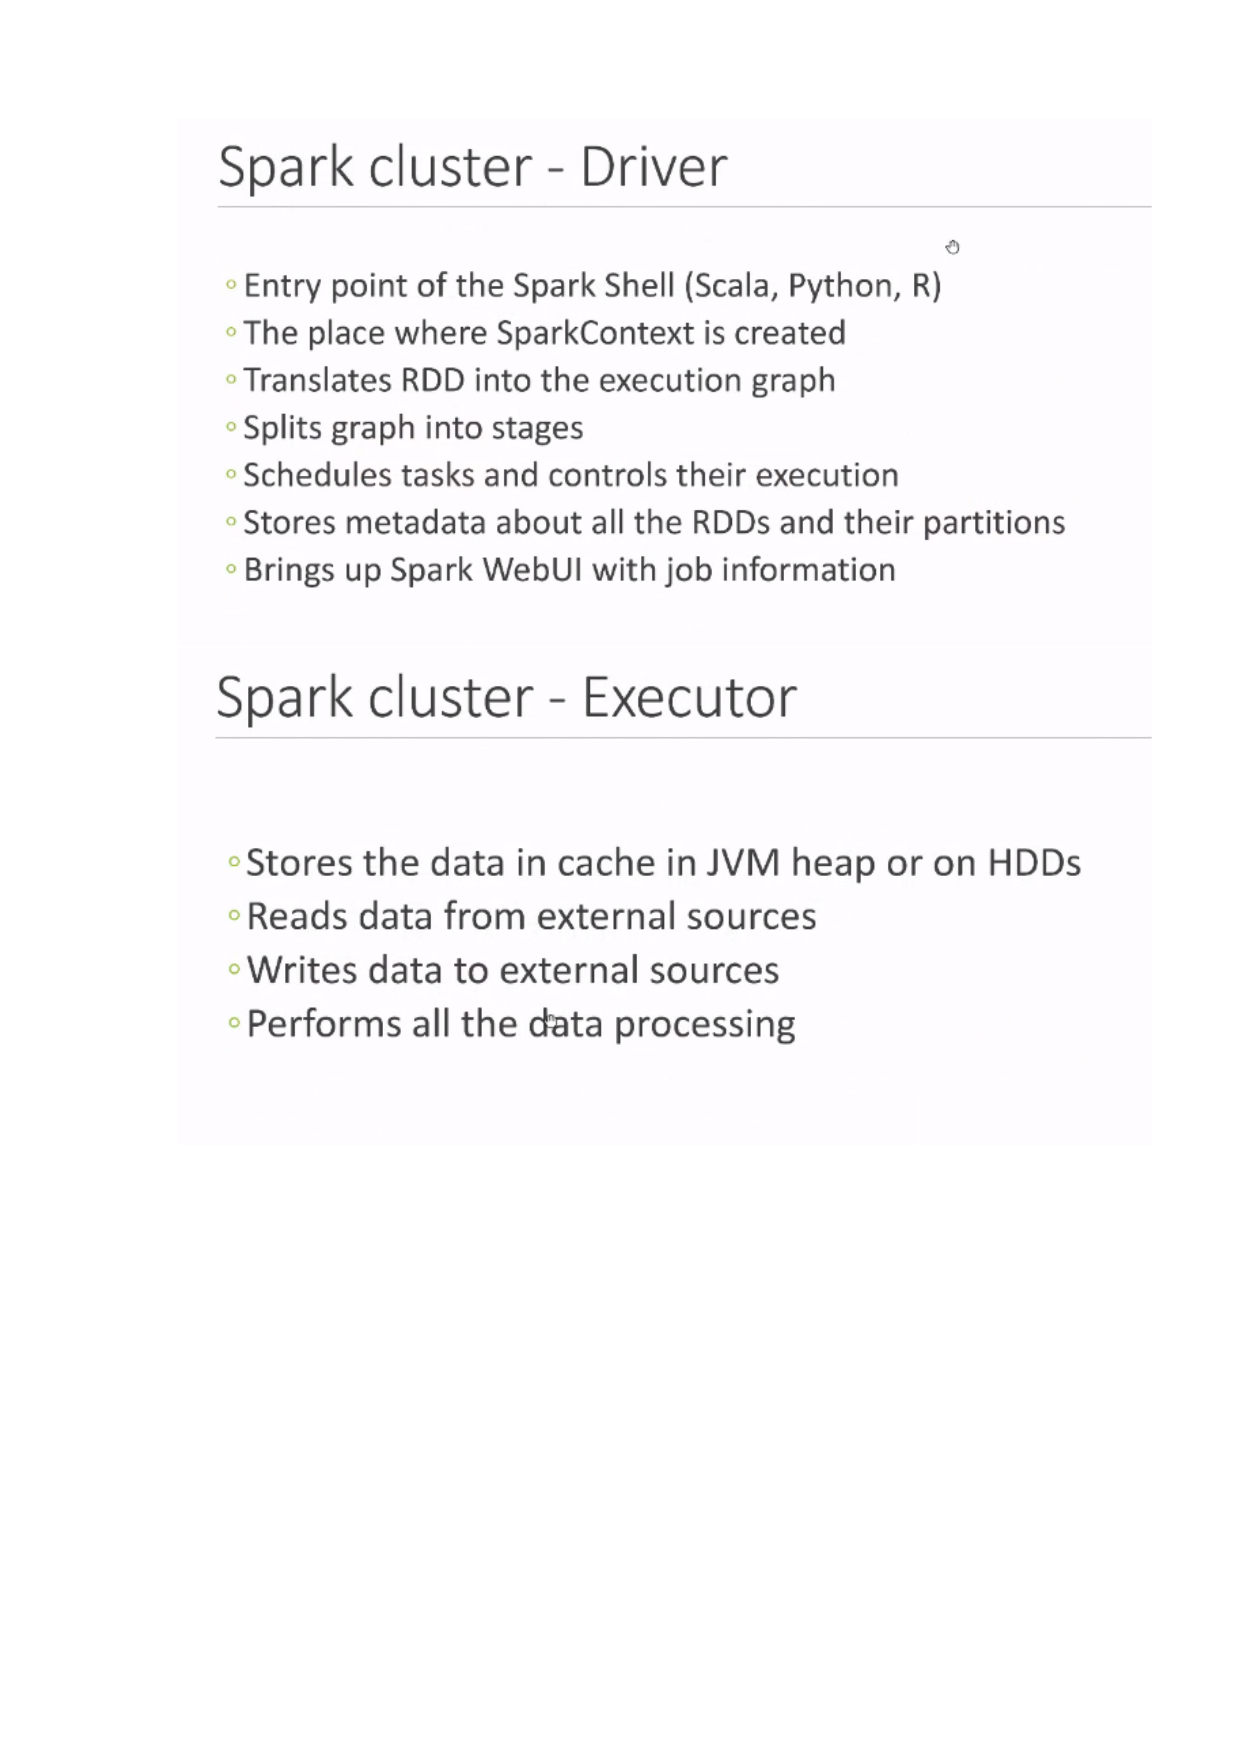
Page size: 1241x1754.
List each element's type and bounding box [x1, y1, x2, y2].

picture [177, 118, 1152, 646]
picture [177, 648, 1152, 1145]
